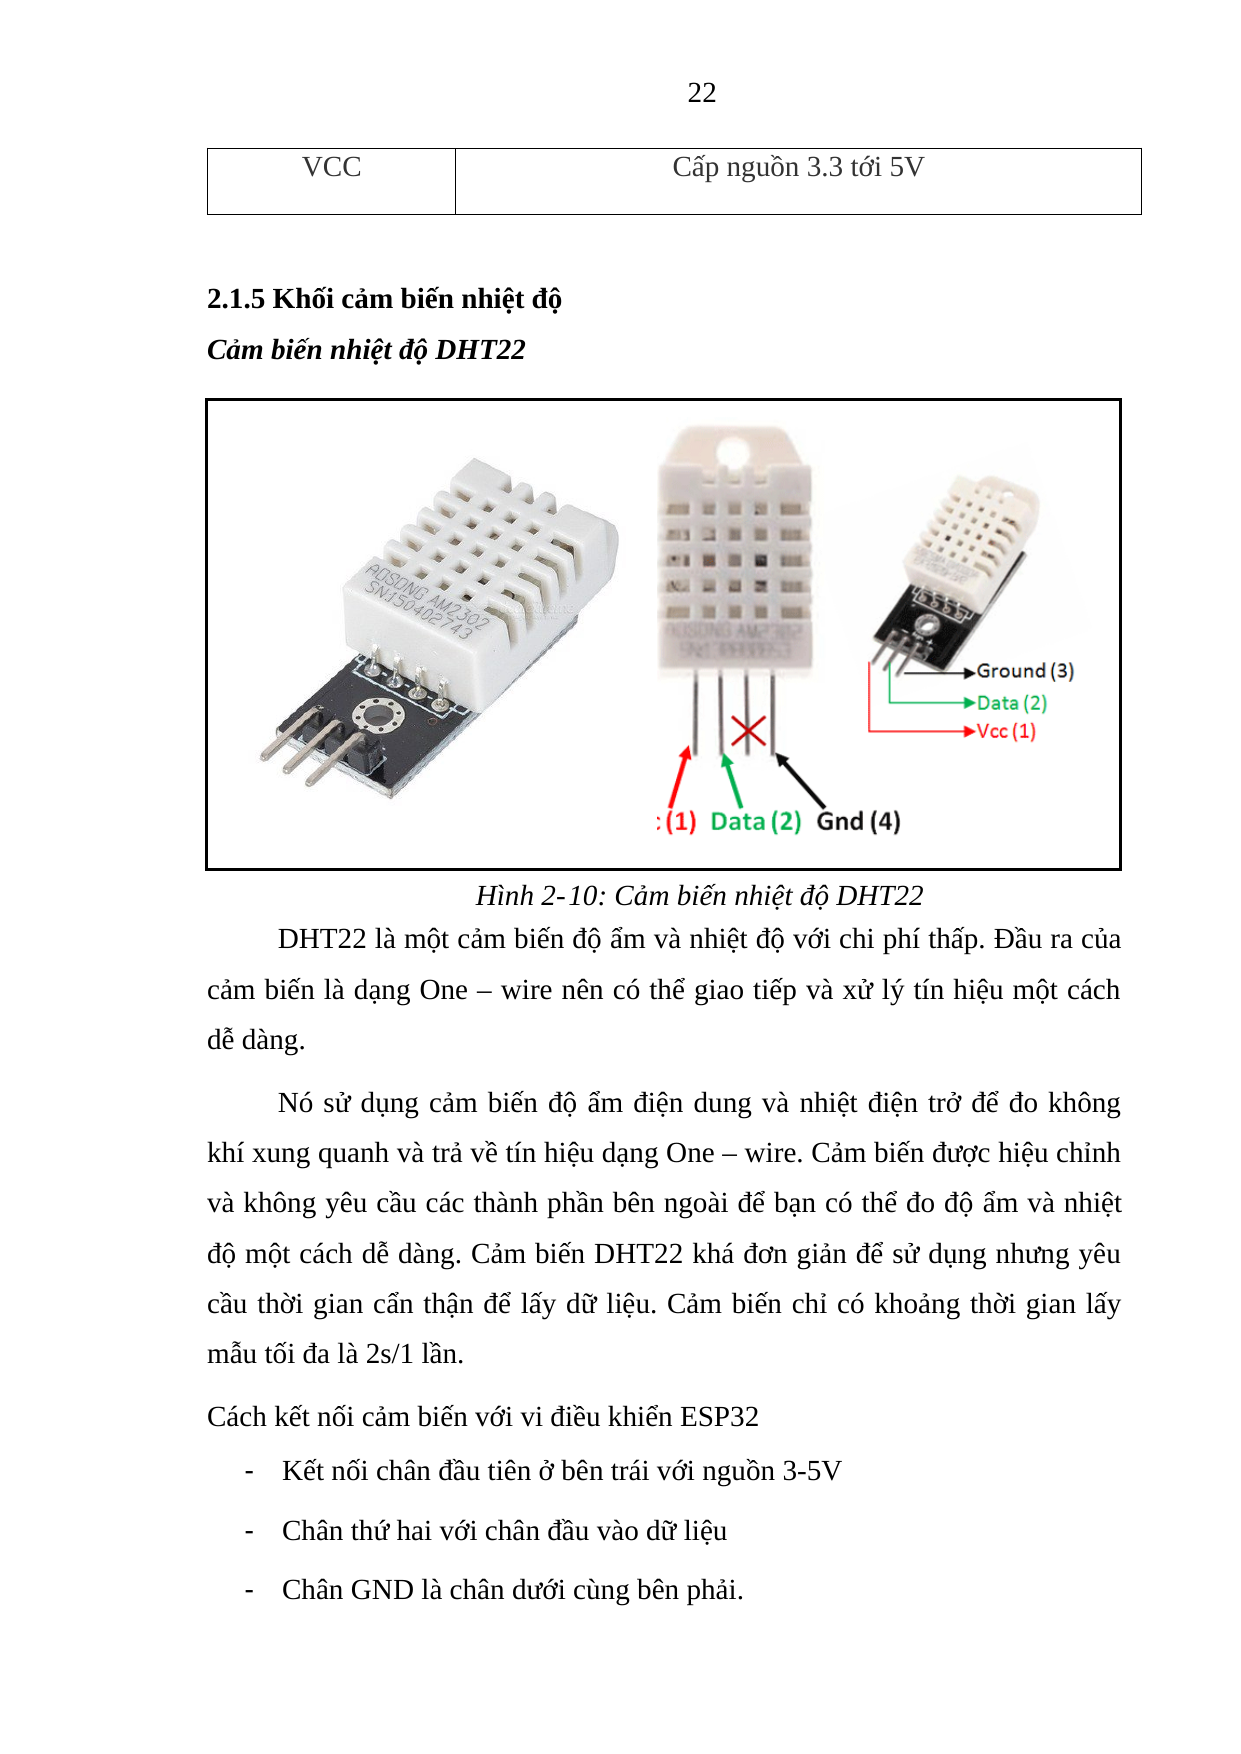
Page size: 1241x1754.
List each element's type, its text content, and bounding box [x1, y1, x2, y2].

text Cách kết nối cảm biến với vi điều khiển ESP32 [207, 1399, 1122, 1433]
list Chân GND là chân dưới cùng bên phải. [244, 1569, 1122, 1608]
table_cell VCC [208, 149, 455, 213]
text DHT22 là một cảm biến độ ẩm và nhiệt độ với chi phí thấp. Đầu ra của cảm biến là dạng One – wire nên có thể giao tiếp và xử lý tín hiệu một cách dễ dàng. [207, 871, 1122, 1056]
subtitle Khối cảm biến nhiệt độ [207, 282, 1122, 315]
list Chân thứ hai với chân đầu vào dữ liệu [244, 1509, 1122, 1549]
picture [220, 414, 1107, 859]
text Cảm biến nhiệt độ DHT22 [207, 332, 1122, 365]
table_cell Cấp nguồn 3.3 tới 5V [456, 149, 1141, 213]
text Nó sử dụng cảm biến độ ẩm điện dung và nhiệt điện trở để đo không khí xung quanh và trả về tín hiệu dạng One – wire. Cảm biến được hiệu chỉnh và không yêu cầu các thành phần bên ngoài để bạn có thể đo độ ẩm và nhiệt độ một cách dễ dàng. Cảm biến DHT22 khá đơn giản để sử dụng nhưng yêu cầu thời gian cẩn thận để lấy dữ liệu. Cảm biến chỉ có khoảng thời gian lấy mẫu tối đa là 2s/1 lần. [207, 1085, 1122, 1370]
list Kết nối chân đầu tiên ở bên trái với nguồn 3-5V [244, 1450, 1122, 1489]
